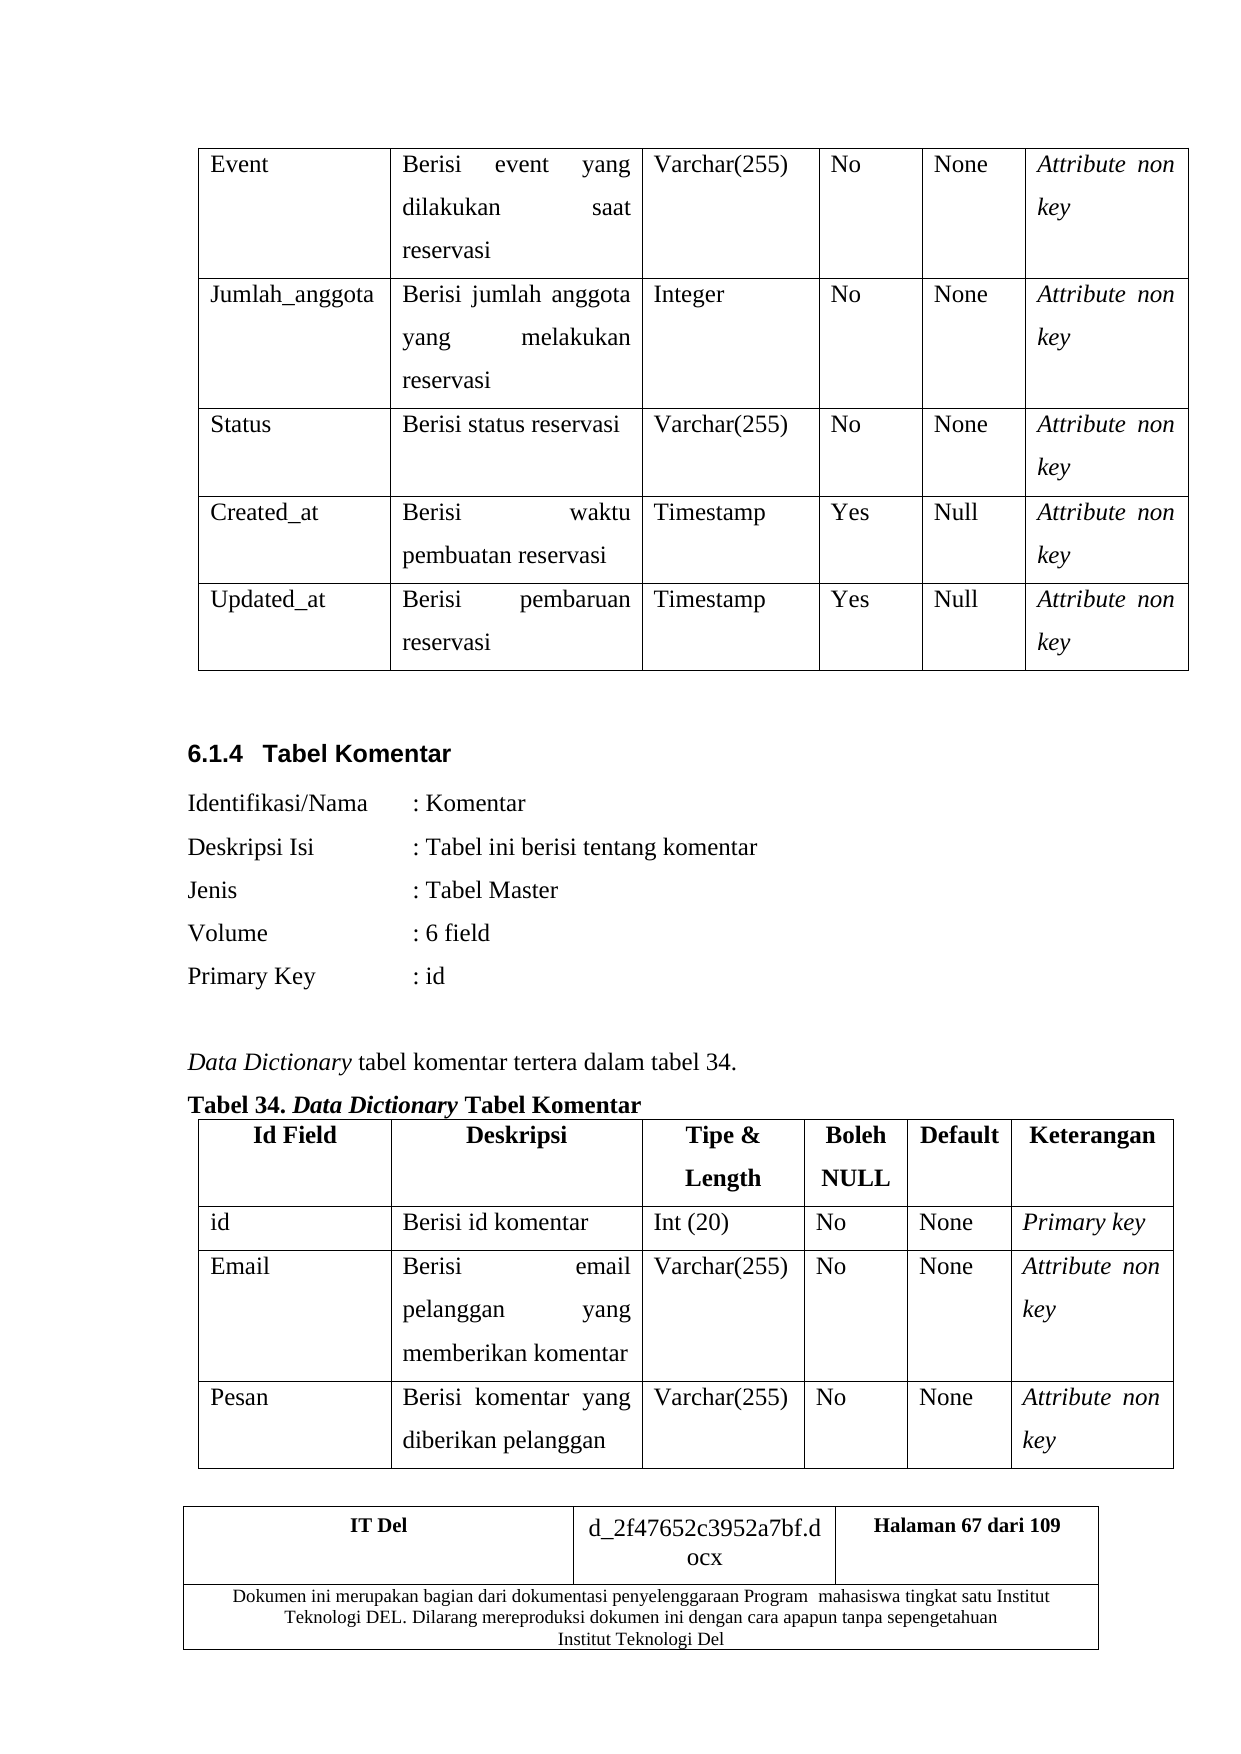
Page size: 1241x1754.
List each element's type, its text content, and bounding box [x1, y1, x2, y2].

table_cell Null [923, 497, 1025, 583]
table_cell id [199, 1207, 391, 1250]
table_cell Attribute non key [1026, 409, 1188, 496]
table_header Boleh NULL [805, 1120, 907, 1206]
table_header Default [908, 1120, 1011, 1206]
table_cell Int (20) [643, 1207, 804, 1250]
table_cell None [923, 409, 1025, 496]
table_cell Status [199, 409, 390, 496]
text Deskripsi Isi : Tabel ini berisi tentang komentar [187, 832, 1092, 860]
table_cell No [820, 409, 922, 496]
table_header Deskripsi [392, 1120, 642, 1206]
table_cell Attribute non key [1012, 1251, 1173, 1381]
table_cell Attribute non key [1026, 149, 1188, 278]
table_cell Email [199, 1251, 391, 1381]
table_cell Berisi status reservasi [391, 409, 642, 496]
text Identifikasi/Nama : Komentar [187, 788, 1092, 817]
table_cell Primary key [1012, 1207, 1173, 1250]
table_cell None [908, 1207, 1011, 1250]
table_cell Null [923, 584, 1025, 670]
table_header Tipe & Length [643, 1120, 804, 1206]
table_cell No [820, 279, 922, 408]
text Jenis : Tabel Master [187, 875, 1092, 903]
table_cell Attribute non key [1026, 279, 1188, 408]
subtitle Tabel Komentar [187, 739, 1092, 768]
table_cell Varchar(255) [643, 1251, 804, 1381]
table_cell Timestamp [643, 584, 819, 670]
table_cell Berisi email pelanggan yang memberikan komentar [392, 1251, 642, 1381]
table_cell Berisi id komentar [392, 1207, 642, 1250]
table_cell None [908, 1382, 1011, 1468]
table_cell Attribute non key [1026, 584, 1188, 670]
table_cell No [820, 149, 922, 278]
table_cell Berisi jumlah anggota yang melakukan reservasi [391, 279, 642, 408]
table_cell Varchar(255) [643, 409, 819, 496]
table_header Id Field [199, 1120, 391, 1206]
text Primary Key : id [187, 961, 1092, 990]
table_cell Integer [643, 279, 819, 408]
text Data Dictionary tabel komentar tertera dalam tabel 34. [187, 1047, 1092, 1076]
text Volume : 6 field [187, 918, 1092, 947]
table_cell Jumlah_anggota [199, 279, 390, 408]
table_cell Berisi event yang dilakukan saat reservasi [391, 149, 642, 278]
table_cell Yes [820, 497, 922, 583]
table_cell None [923, 279, 1025, 408]
table_cell Berisi komentar yang diberikan pelanggan [392, 1382, 642, 1468]
table_cell Attribute non key [1026, 497, 1188, 583]
table_cell No [805, 1382, 907, 1468]
table_cell Berisi waktu pembuatan reservasi [391, 497, 642, 583]
table_cell None [923, 149, 1025, 278]
table_cell Event [199, 149, 390, 278]
table_cell Attribute non key [1012, 1382, 1173, 1468]
table_cell Yes [820, 584, 922, 670]
table_cell Varchar(255) [643, 1382, 804, 1468]
table_cell Created_at [199, 497, 390, 583]
text Tabel 34. Data Dictionary Tabel Komentar [187, 1090, 1092, 1119]
table_header Keterangan [1012, 1120, 1173, 1206]
table_cell No [805, 1207, 907, 1250]
table_cell No [805, 1251, 907, 1381]
table_cell Timestamp [643, 497, 819, 583]
table_cell None [908, 1251, 1011, 1381]
table_cell Pesan [199, 1382, 391, 1468]
table_cell Varchar(255) [643, 149, 819, 278]
table_cell Updated_at [199, 584, 390, 670]
table_cell Berisi pembaruan reservasi [391, 584, 642, 670]
